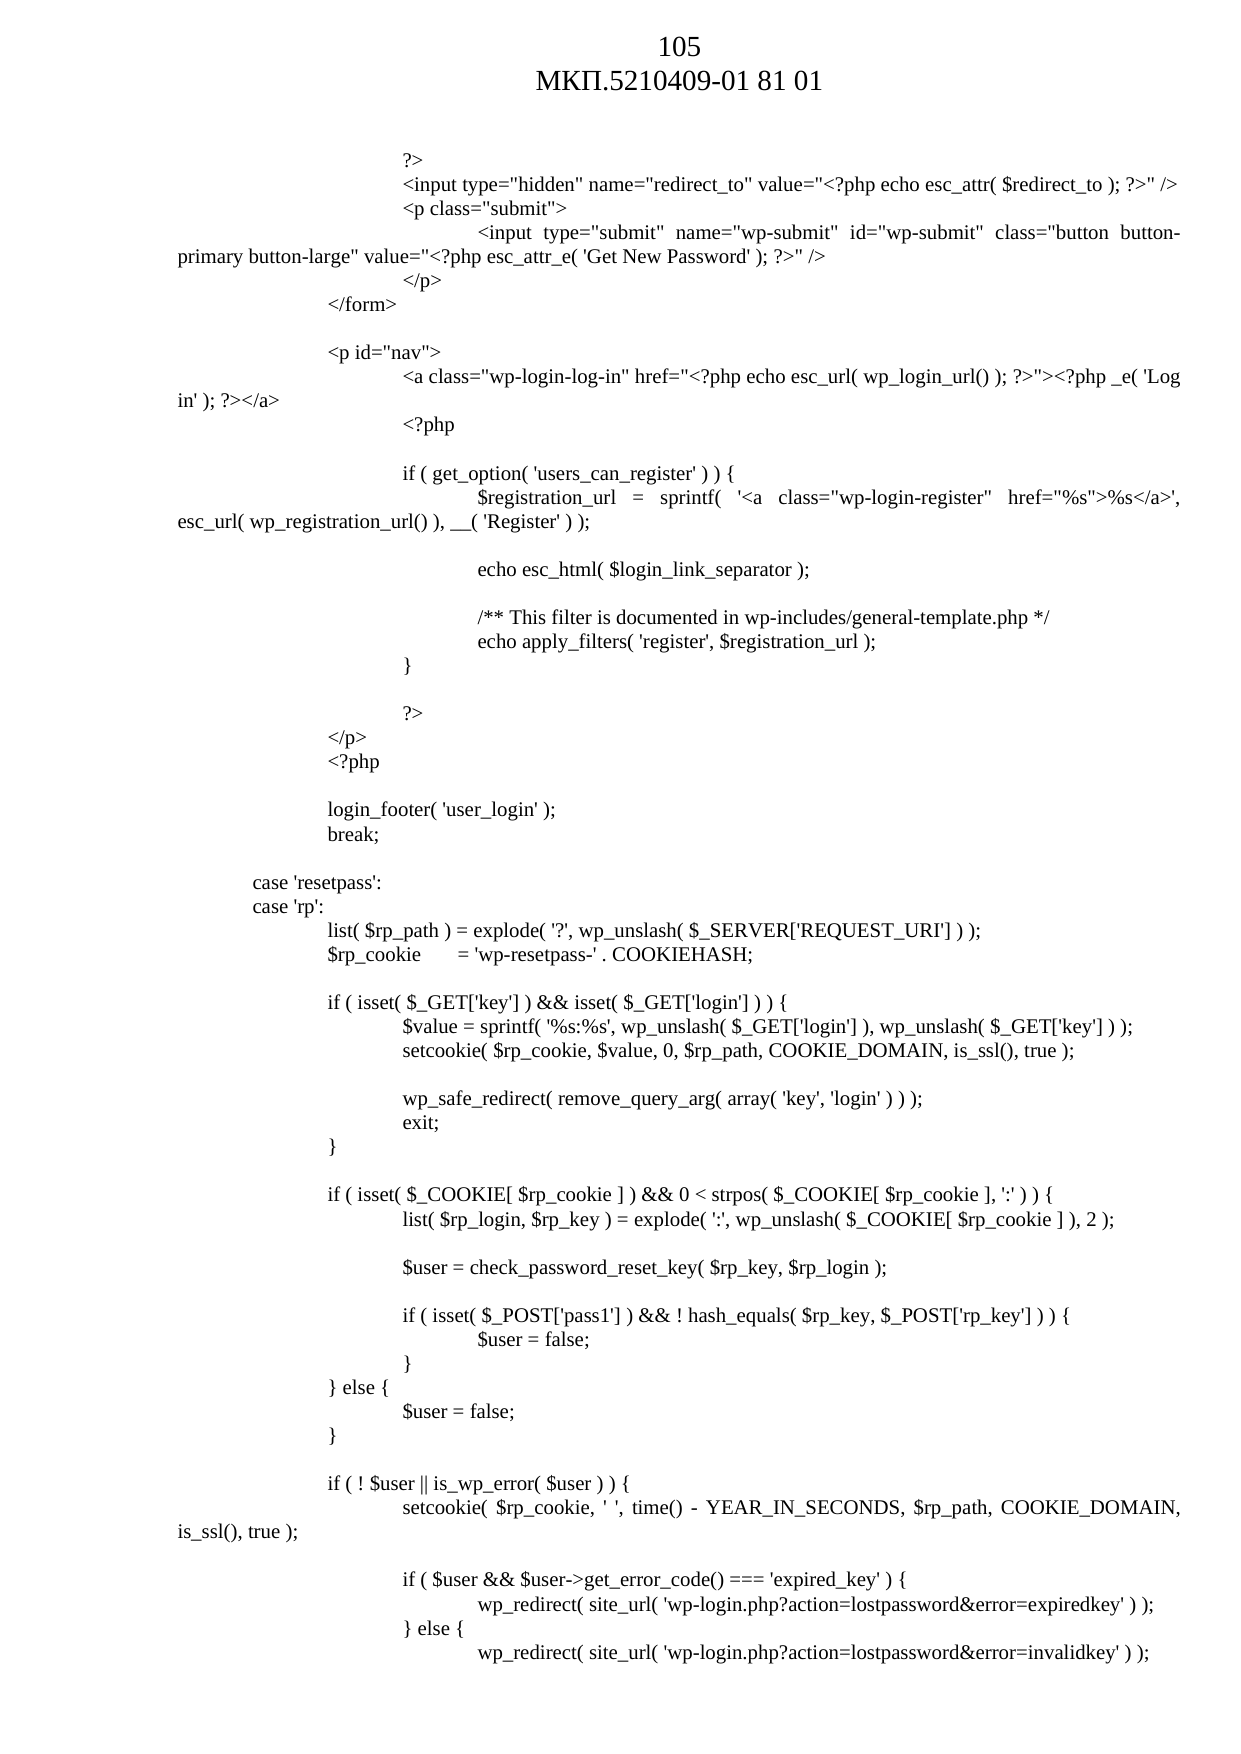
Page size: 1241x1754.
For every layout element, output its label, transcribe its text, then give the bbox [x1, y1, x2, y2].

text if ( isset( $_GET['key'] ) && isset( $_GET['login'] ) ) { [177, 990, 1181, 1014]
text case 'resetpass': [177, 869, 1181, 894]
text ?> [177, 701, 1181, 725]
text </p> [177, 725, 1181, 749]
text if ( isset( $_POST['pass1'] ) && ! hash_equals( $rp_key, $_POST['rp_key'] ) ) { [177, 1303, 1181, 1327]
text $registration_url = sprintf( '<a class="wp-login-register" href="%s">%s</a>', esc_url( wp_registration_url() ), __( 'Register' ) ); [177, 484, 1181, 533]
text ?> [177, 148, 1181, 172]
text <a class="wp-login-log-in" href="<?php echo esc_url( wp_login_url() ); ?>"><?php _e( 'Log in' ); ?></a> [177, 364, 1181, 412]
text } [177, 1423, 1181, 1447]
text <p class="submit"> [177, 196, 1181, 220]
text echo apply_filters( 'register', $registration_url ); [177, 629, 1181, 653]
text $rp_cookie = 'wp-resetpass-' . COOKIEHASH; [177, 942, 1181, 966]
text list( $rp_path ) = explode( '?', wp_unslash( $_SERVER['REQUEST_URI'] ) ); [177, 918, 1181, 942]
text setcookie( $rp_cookie, $value, 0, $rp_path, COOKIE_DOMAIN, is_ssl(), true ); [177, 1038, 1181, 1062]
text exit; [177, 1110, 1181, 1134]
text <input type="submit" name="wp-submit" id="wp-submit" class="button button-primary button-large" value="<?php esc_attr_e( 'Get New Password' ); ?>" /> [177, 220, 1181, 268]
text $user = false; [177, 1327, 1181, 1351]
text $user = false; [177, 1399, 1181, 1423]
text wp_redirect( site_url( 'wp-login.php?action=lostpassword&error=expiredkey' ) ); [177, 1591, 1181, 1616]
text <input type="hidden" name="redirect_to" value="<?php echo esc_attr( $redirect_to ); ?>" /> [177, 172, 1181, 196]
text </form> [177, 292, 1181, 316]
text <?php [177, 412, 1181, 436]
text if ( get_option( 'users_can_register' ) ) { [177, 461, 1181, 484]
text case 'rp': [177, 894, 1181, 918]
text echo esc_html( $login_link_separator ); [177, 557, 1181, 581]
text if ( ! $user || is_wp_error( $user ) ) { [177, 1471, 1181, 1495]
text break; [177, 821, 1181, 846]
text $value = sprintf( '%s:%s', wp_unslash( $_GET['login'] ), wp_unslash( $_GET['key'] ) ); [177, 1014, 1181, 1038]
text } [177, 1351, 1181, 1375]
text setcookie( $rp_cookie, ' ', time() - YEAR_IN_SECONDS, $rp_path, COOKIE_DOMAIN, is_ssl(), true ); [177, 1495, 1181, 1543]
text } else { [177, 1375, 1181, 1399]
text $user = check_password_reset_key( $rp_key, $rp_login ); [177, 1254, 1181, 1279]
text list( $rp_login, $rp_key ) = explode( ':', wp_unslash( $_COOKIE[ $rp_cookie ] ), 2 ); [177, 1206, 1181, 1231]
text login_footer( 'user_login' ); [177, 797, 1181, 821]
text } else { [177, 1616, 1181, 1639]
text /** This filter is documented in wp-includes/general-template.php */ [177, 605, 1181, 629]
text wp_safe_redirect( remove_query_arg( array( 'key', 'login' ) ) ); [177, 1086, 1181, 1110]
text if ( isset( $_COOKIE[ $rp_cookie ] ) && 0 < strpos( $_COOKIE[ $rp_cookie ], ':' ) ) { [177, 1182, 1181, 1206]
text wp_redirect( site_url( 'wp-login.php?action=lostpassword&error=invalidkey' ) ); [177, 1639, 1181, 1664]
text <?php [177, 749, 1181, 773]
text </p> [177, 268, 1181, 292]
text <p id="nav"> [177, 340, 1181, 364]
text } [177, 653, 1181, 677]
text } [177, 1134, 1181, 1158]
text if ( $user && $user->get_error_code() === 'expired_key' ) { [177, 1567, 1181, 1591]
